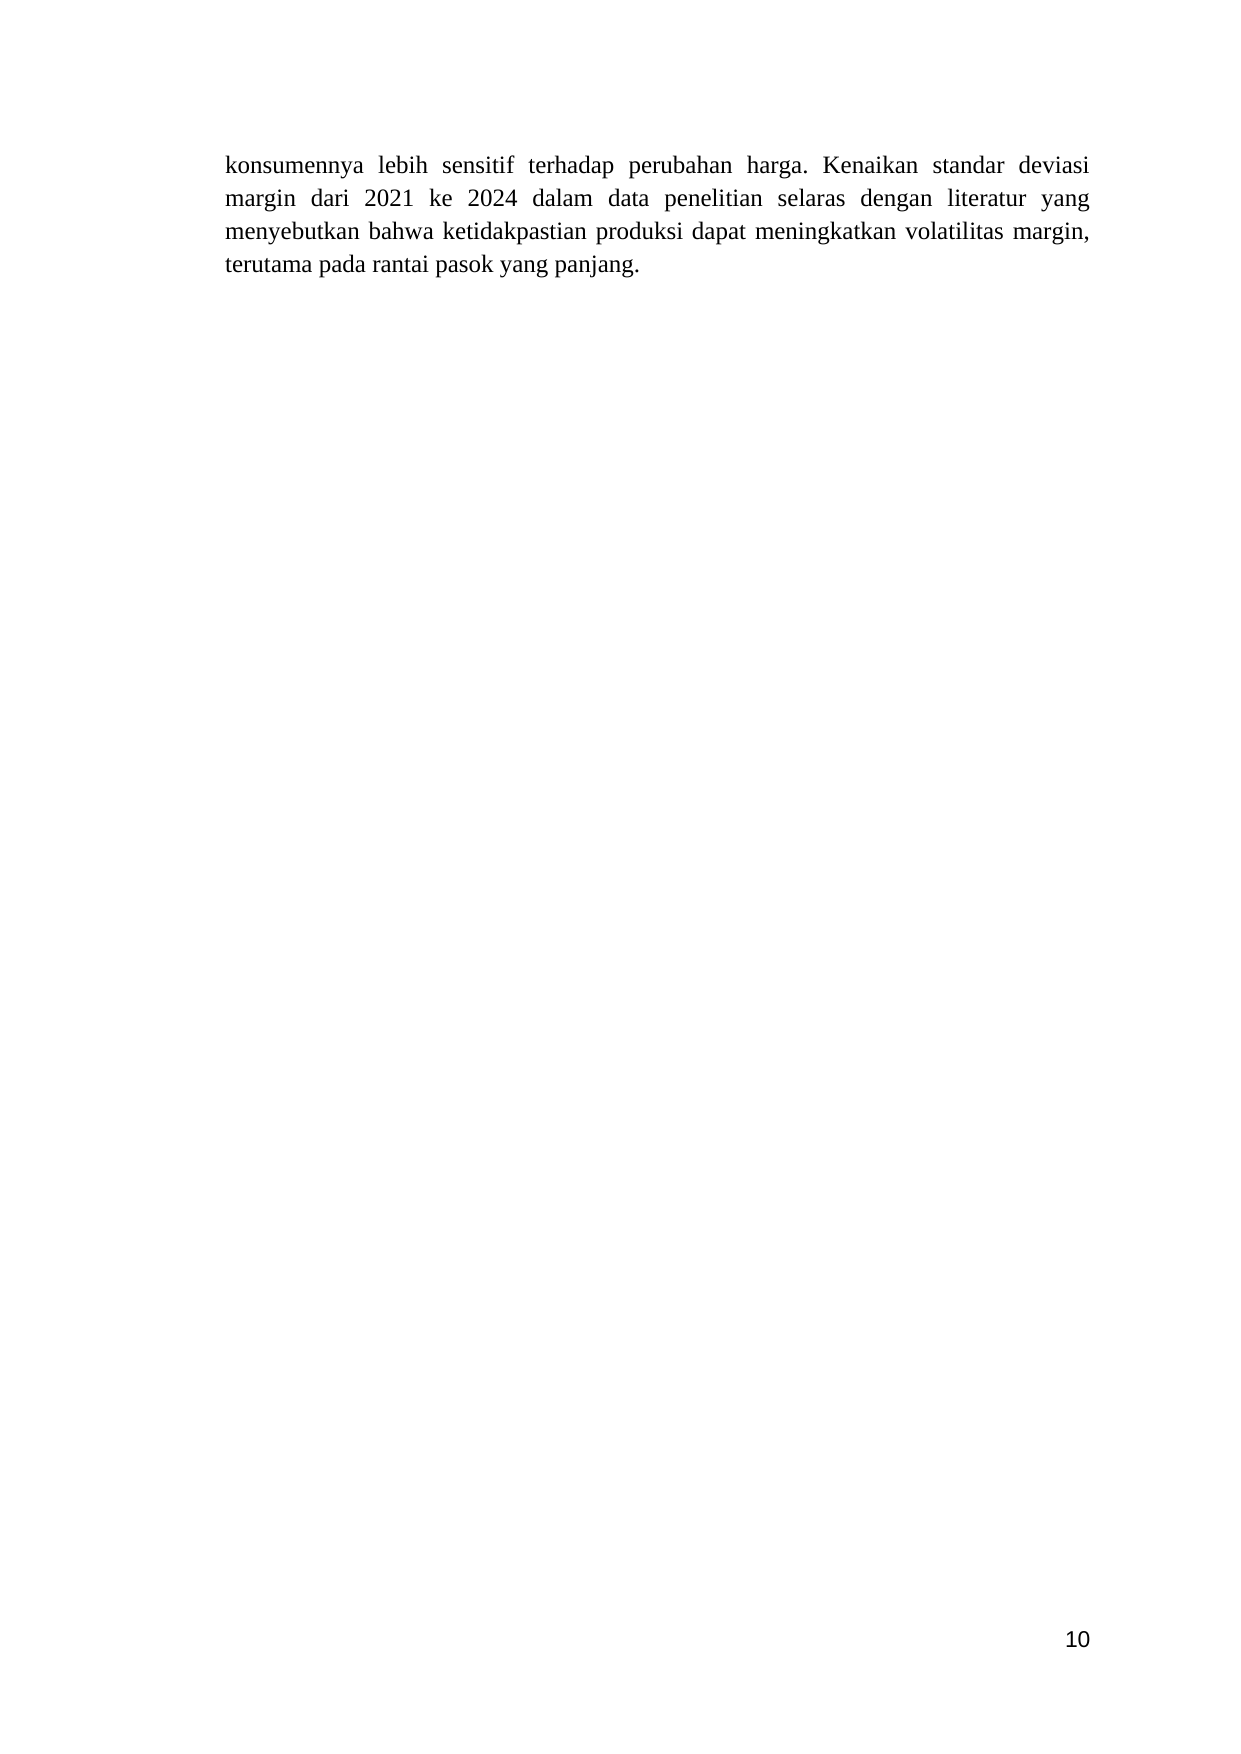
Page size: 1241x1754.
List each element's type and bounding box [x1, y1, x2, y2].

list [225, 150, 1090, 278]
